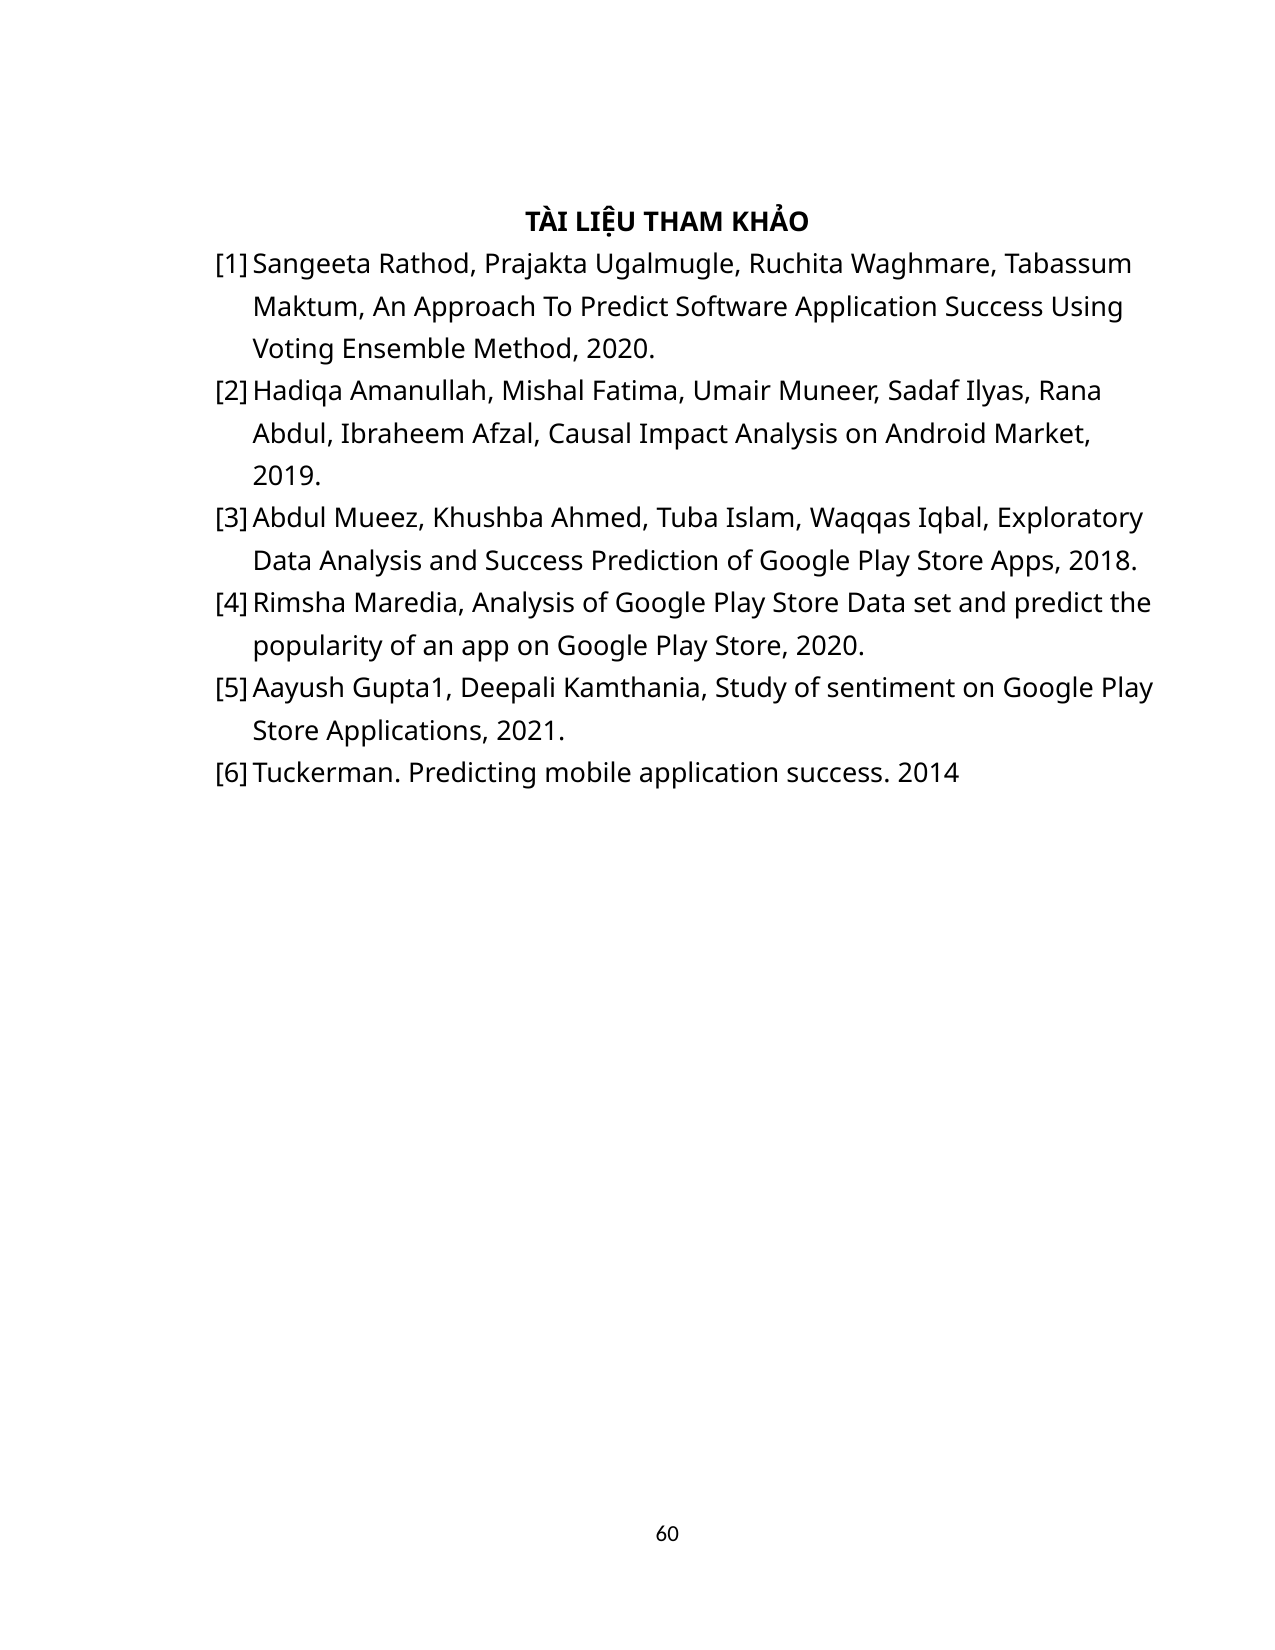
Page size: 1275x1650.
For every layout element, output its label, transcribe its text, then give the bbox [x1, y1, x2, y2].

list Aayush Gupta1, Deepali Kamthania, Study of sentiment on Google Play Store Applications, 2021. [215, 668, 1157, 748]
list Sangeeta Rathod, Prajakta Ugalmugle, Ruchita Waghmare, Tabassum Maktum, An Approach To Predict Software Application Success Using Voting Ensemble Method, 2020. [215, 244, 1157, 366]
list Tuckerman. Predicting mobile application success. 2014 [215, 753, 1157, 790]
list Abdul Mueez, Khushba Ahmed, Tuba Islam, Waqqas Iqbal, Exploratory Data Analysis and Success Prediction of Google Play Store Apps, 2018. [215, 499, 1157, 578]
list Hadiqa Amanullah, Mishal Fatima, Umair Muneer, Sadaf Ilyas, Rana Abdul, Ibraheem Afzal, Causal Impact Analysis on Android Market, 2019. [215, 372, 1157, 493]
subtitle TÀI LIỆU THAM KHẢO [177, 202, 1157, 239]
list Rimsha Maredia, Analysis of Google Play Store Data set and predict the popularity of an app on Google Play Store, 2020. [215, 584, 1157, 663]
